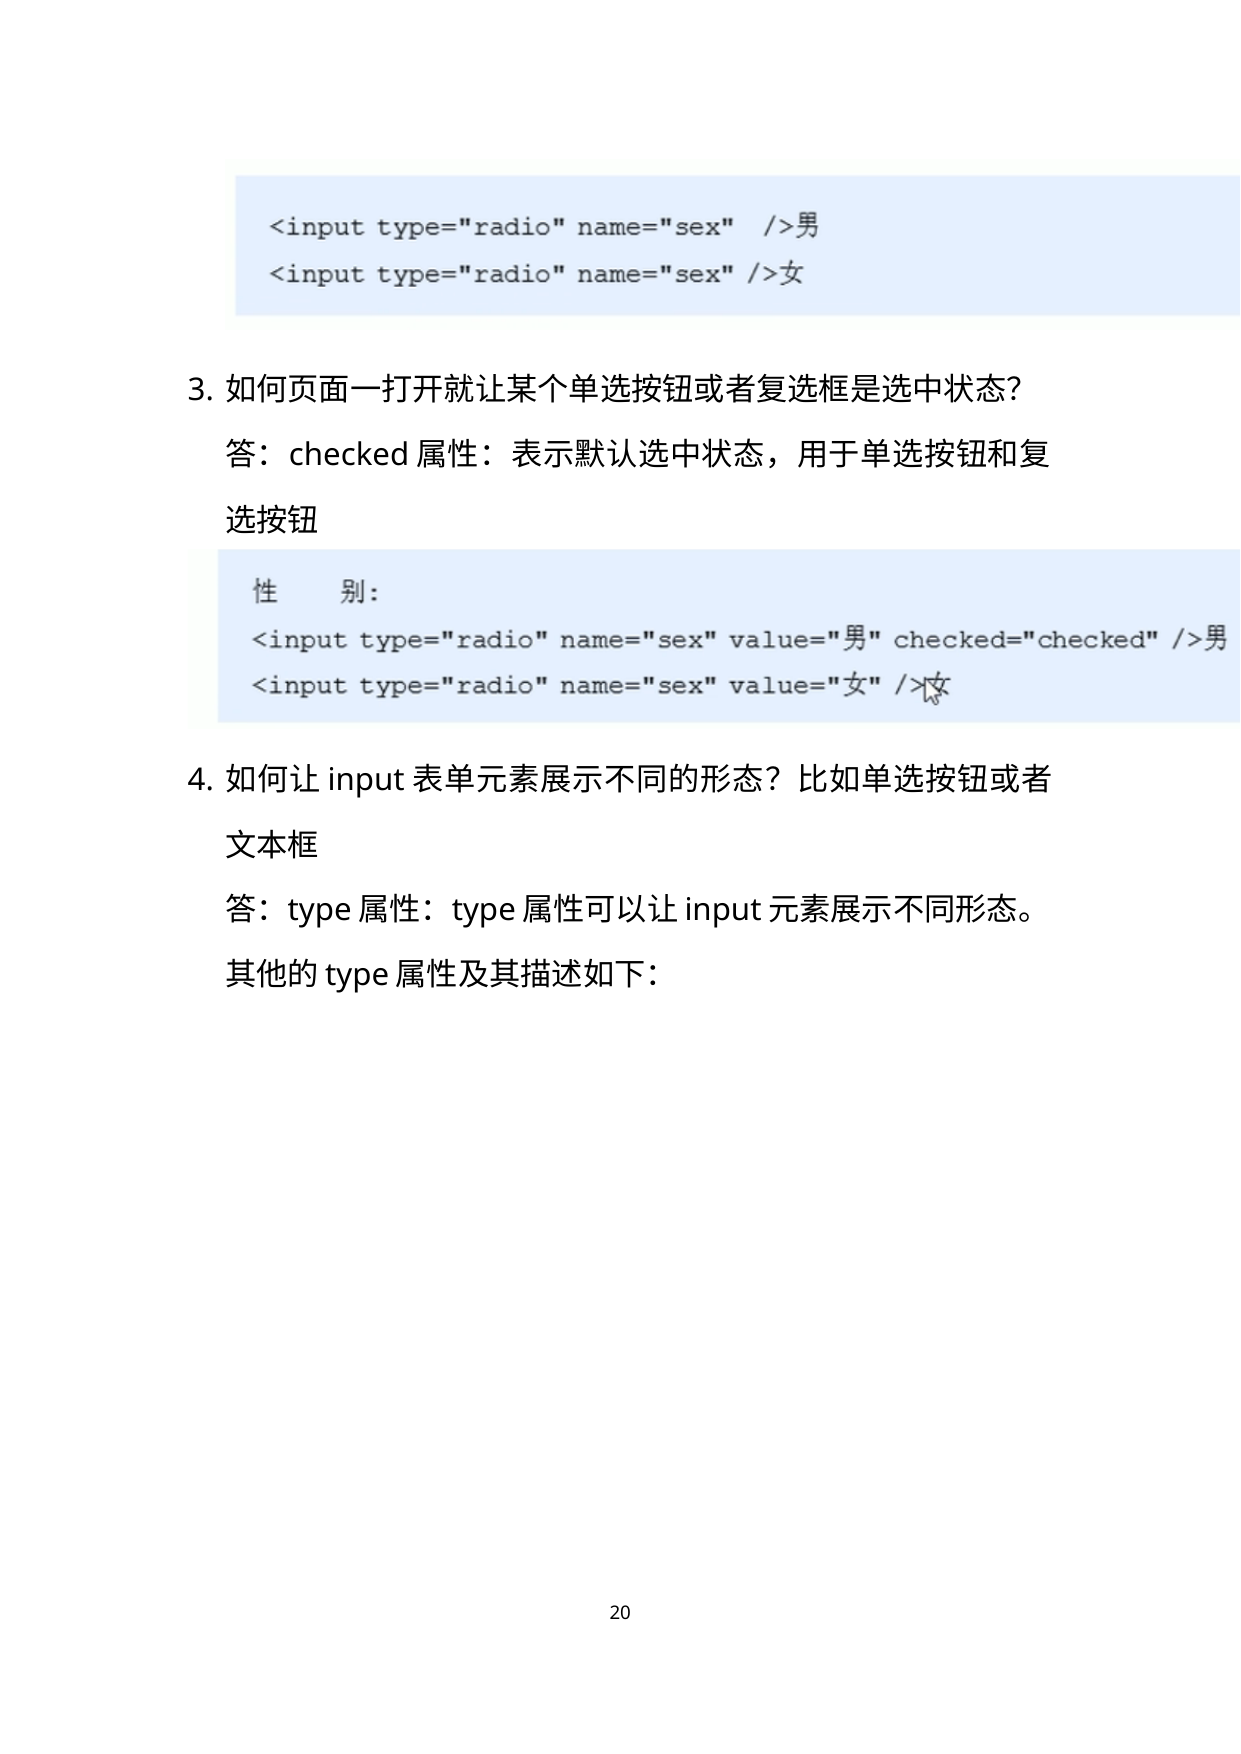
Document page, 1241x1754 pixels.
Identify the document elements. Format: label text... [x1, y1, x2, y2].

list 如何页面一打开就让某个单选按钮或者复选框是选中状态？ [187, 355, 1053, 420]
picture [187, 549, 1241, 729]
list 答：type属性：type属性可以让input元素展示不同形态。 [225, 875, 1053, 940]
list 如何让input表单元素展示不同的形态？比如单选按钮或者文本框 [187, 745, 1053, 875]
picture [225, 159, 1241, 330]
list 答：checked属性：表示默认选中状态，用于单选按钮和复选按钮 [225, 420, 1053, 549]
list 其他的type属性及其描述如下： [225, 940, 1053, 1005]
